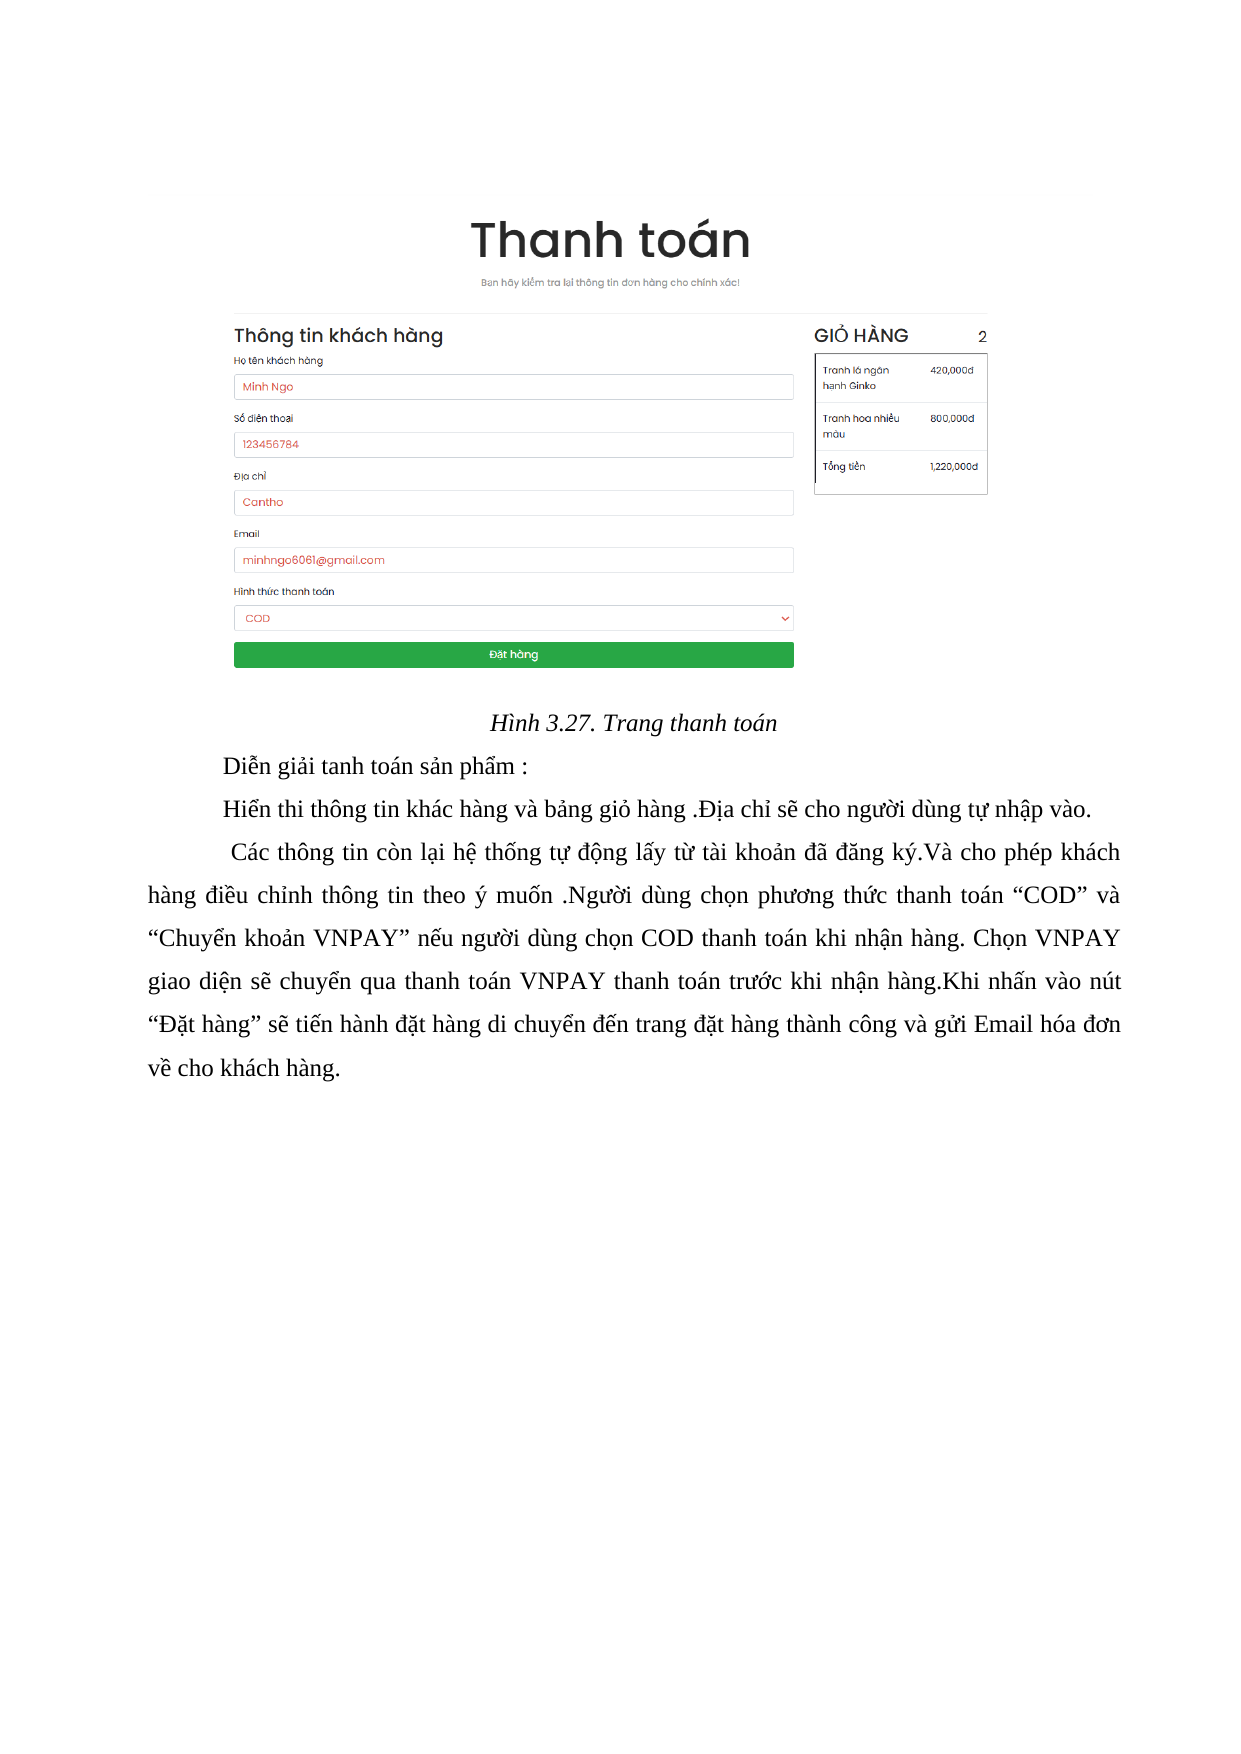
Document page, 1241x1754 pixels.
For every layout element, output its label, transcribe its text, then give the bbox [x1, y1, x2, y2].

picture [147, 194, 1093, 679]
text Hiển thi thông tin khác hàng và bảng giỏ hàng .Địa chỉ sẽ cho người dùng tự nhập vào. [148, 794, 1122, 823]
text Diễn giải tanh toán sản phẩm : [148, 751, 1122, 779]
text Các thông tin còn lại hệ thống tự động lấy từ tài khoản đã đăng ký.Và cho phép khách hàng điều chỉnh thông tin theo ý muốn .Người dùng chọn phương thức thanh toán “COD” và “Chuyển khoản VNPAY” nếu người dùng chọn COD thanh toán khi nhận hàng. Chọn VNPAY giao diện sẽ chuyển qua thanh toán VNPAY thanh toán trước khi nhận hàng.Khi nhấn vào nút “Đặt hàng” sẽ tiến hành đặt hàng di chuyển đến trang đặt hàng thành công và gửi Email hóa đơn về cho khách hàng. [148, 837, 1122, 1081]
